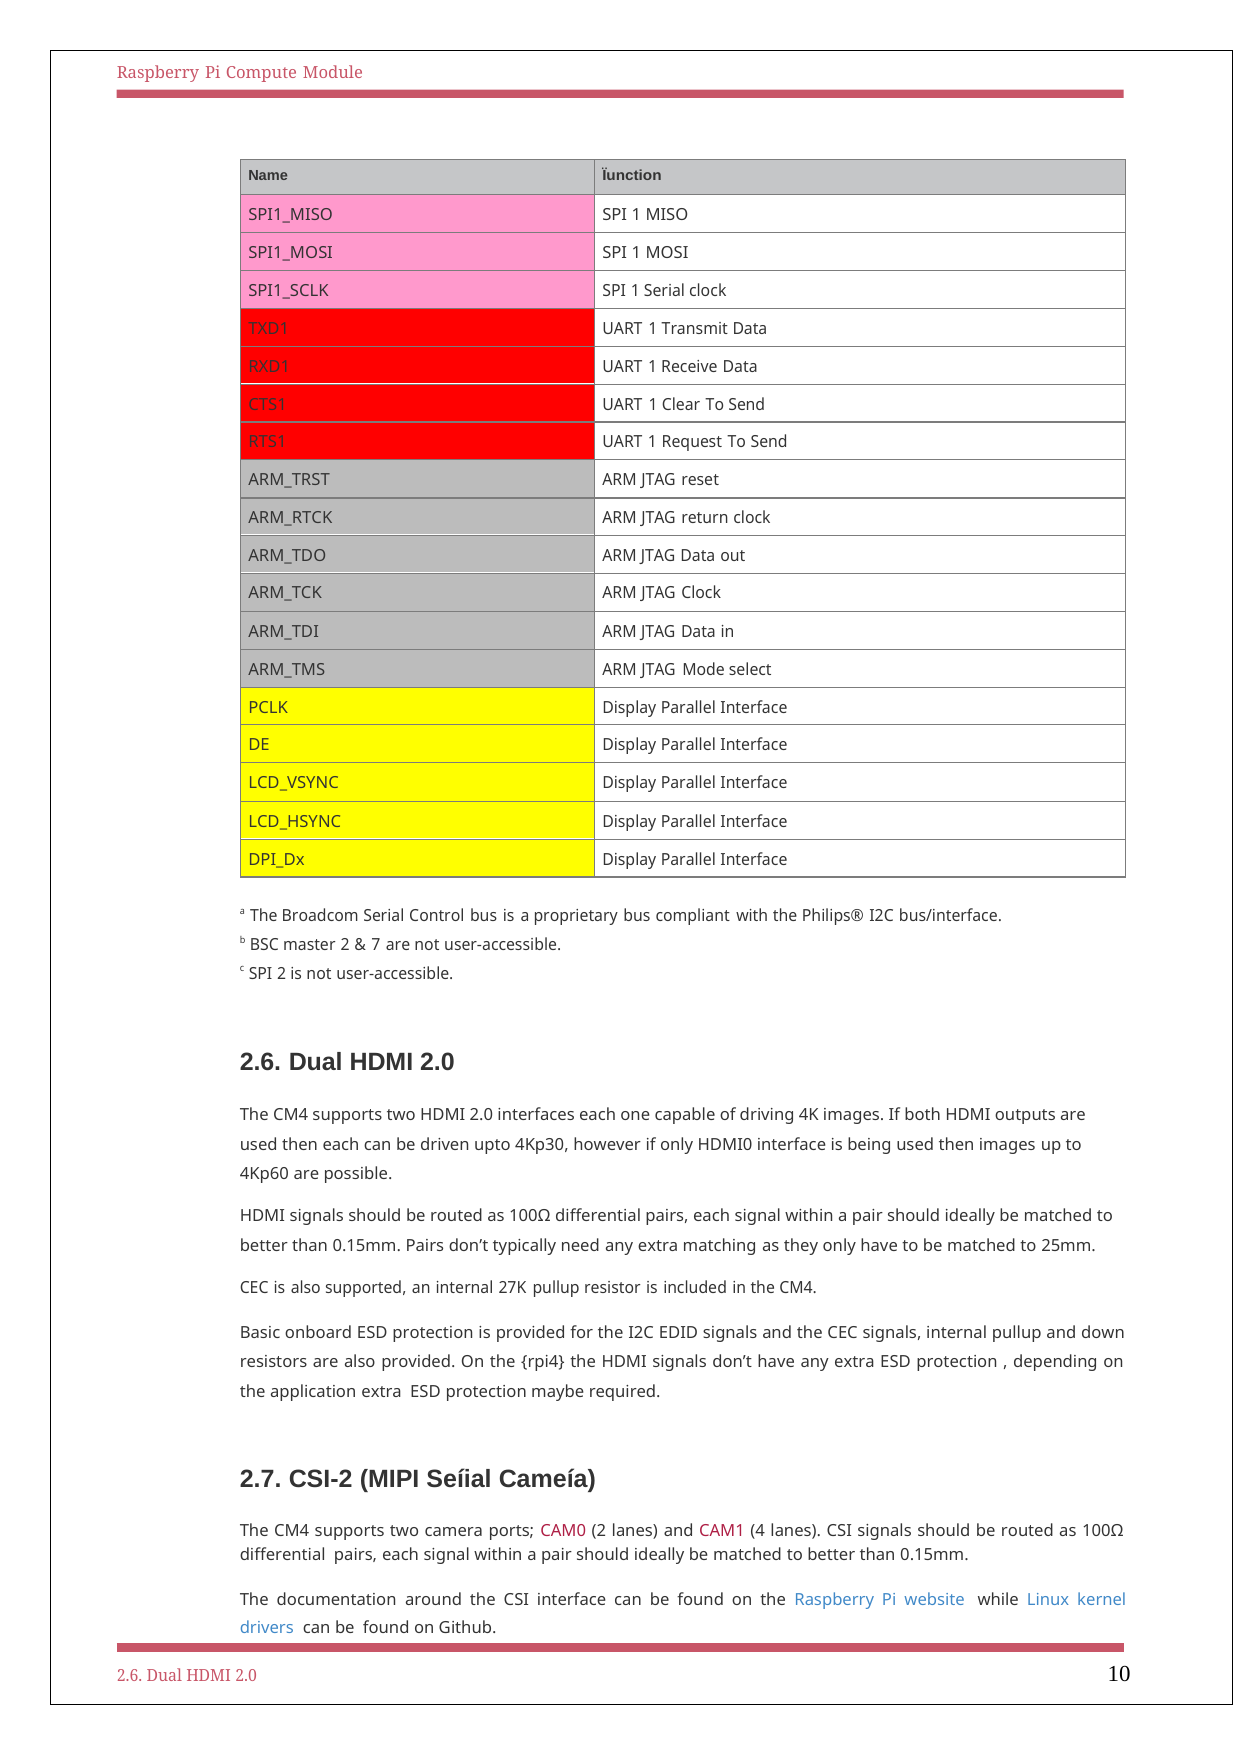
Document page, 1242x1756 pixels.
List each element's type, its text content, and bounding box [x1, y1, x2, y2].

text CEC is also supported, an internal 27K pullup resistor is included in the CM4. [239, 1276, 1232, 1298]
text a The Broadcom Serial Control bus is a proprietary bus compliant with the Philips® I2C bus/interface. [239, 904, 1232, 927]
table_cell ARM_TCK [241, 574, 594, 611]
table_cell ARM_TMS [241, 650, 594, 687]
table_cell CTS1 [241, 385, 594, 421]
table_header Name [241, 160, 594, 194]
table_cell ARM JTAG Data out [595, 536, 1125, 572]
table_cell DE [241, 725, 594, 762]
table_cell UART 1 Clear To Send [595, 385, 1125, 421]
table_cell ARM JTAG reset [595, 460, 1125, 497]
subtitle CSI-2 (MIPI Seíial Cameía) [239, 1464, 1232, 1493]
table_header Ïunction [595, 160, 1125, 194]
table_cell ARM JTAG Data in [595, 612, 1125, 649]
text b BSC master 2 & 7 are not user-accessible. [239, 933, 1232, 956]
table_cell Display Parallel Interface [595, 763, 1125, 801]
table_cell Display Parallel Interface [595, 725, 1125, 762]
text HDMI signals should be routed as 100Ω differential pairs, each signal within a pair should ideally be matched to better than 0.15mm. Pairs don’t typically need any extra matching as they only have to be matched to 25mm. [239, 1204, 1123, 1256]
table_cell ARM_TDO [241, 536, 594, 572]
table_cell SPI1_MISO [241, 195, 594, 232]
text The documentation around the CSI interface can be found on the Raspberry Pi website while Linux kernel drivers can be found on Github. [239, 1587, 1126, 1639]
table_cell ARM_RTCK [241, 499, 594, 534]
table_cell SPI 1 MISO [595, 195, 1125, 232]
subtitle Dual HDMI 2.0 [239, 1047, 1232, 1076]
table_cell LCD_HSYNC [241, 802, 594, 838]
table_cell PCLK [241, 688, 594, 724]
text Basic onboard ESD protection is provided for the I2C EDID signals and the CEC signals, internal pullup and down resistors are also provided. On the {rpi4} the HDMI signals don’t have any extra ESD protection , depending on the application extra ESD protection maybe required. [239, 1320, 1126, 1402]
text The CM4 supports two HDMI 2.0 interfaces each one capable of driving 4K images. If both HDMI outputs are used then each can be driven upto 4Kp30, however if only HDMI0 interface is being used then images up to 4Kp60 are possible. [239, 1103, 1123, 1184]
text c SPI 2 is not user-accessible. [239, 962, 1232, 984]
table_cell DPI_Dx [241, 840, 594, 876]
table_cell UART 1 Request To Send [595, 423, 1125, 459]
table_cell ARM JTAG Mode select [595, 650, 1125, 687]
table_cell SPI1_SCLK [241, 271, 594, 308]
table_cell Display Parallel Interface [595, 688, 1125, 724]
table_cell SPI 1 Serial clock [595, 271, 1125, 308]
table_cell TXD1 [241, 309, 594, 346]
table_cell ARM_TRST [241, 460, 594, 497]
table_cell SPI1_MOSI [241, 233, 594, 270]
table_cell RXD1 [241, 347, 594, 383]
table_cell UART 1 Transmit Data [595, 309, 1125, 346]
table_cell ARM JTAG return clock [595, 499, 1125, 534]
text The CM4 supports two camera ports; CAM0 (2 lanes) and CAM1 (4 lanes). CSI signals should be routed as 100Ω differential pairs, each signal within a pair should ideally be matched to better than 0.15mm. [239, 1519, 1124, 1565]
table_cell Display Parallel Interface [595, 802, 1125, 838]
table_cell RTS1 [241, 423, 594, 459]
table_cell ARM JTAG Clock [595, 574, 1125, 611]
table_cell ARM_TDI [241, 612, 594, 649]
table_cell Display Parallel Interface [595, 840, 1125, 876]
table_cell LCD_VSYNC [241, 763, 594, 801]
table_cell UART 1 Receive Data [595, 347, 1125, 383]
table_cell SPI 1 MOSI [595, 233, 1125, 270]
